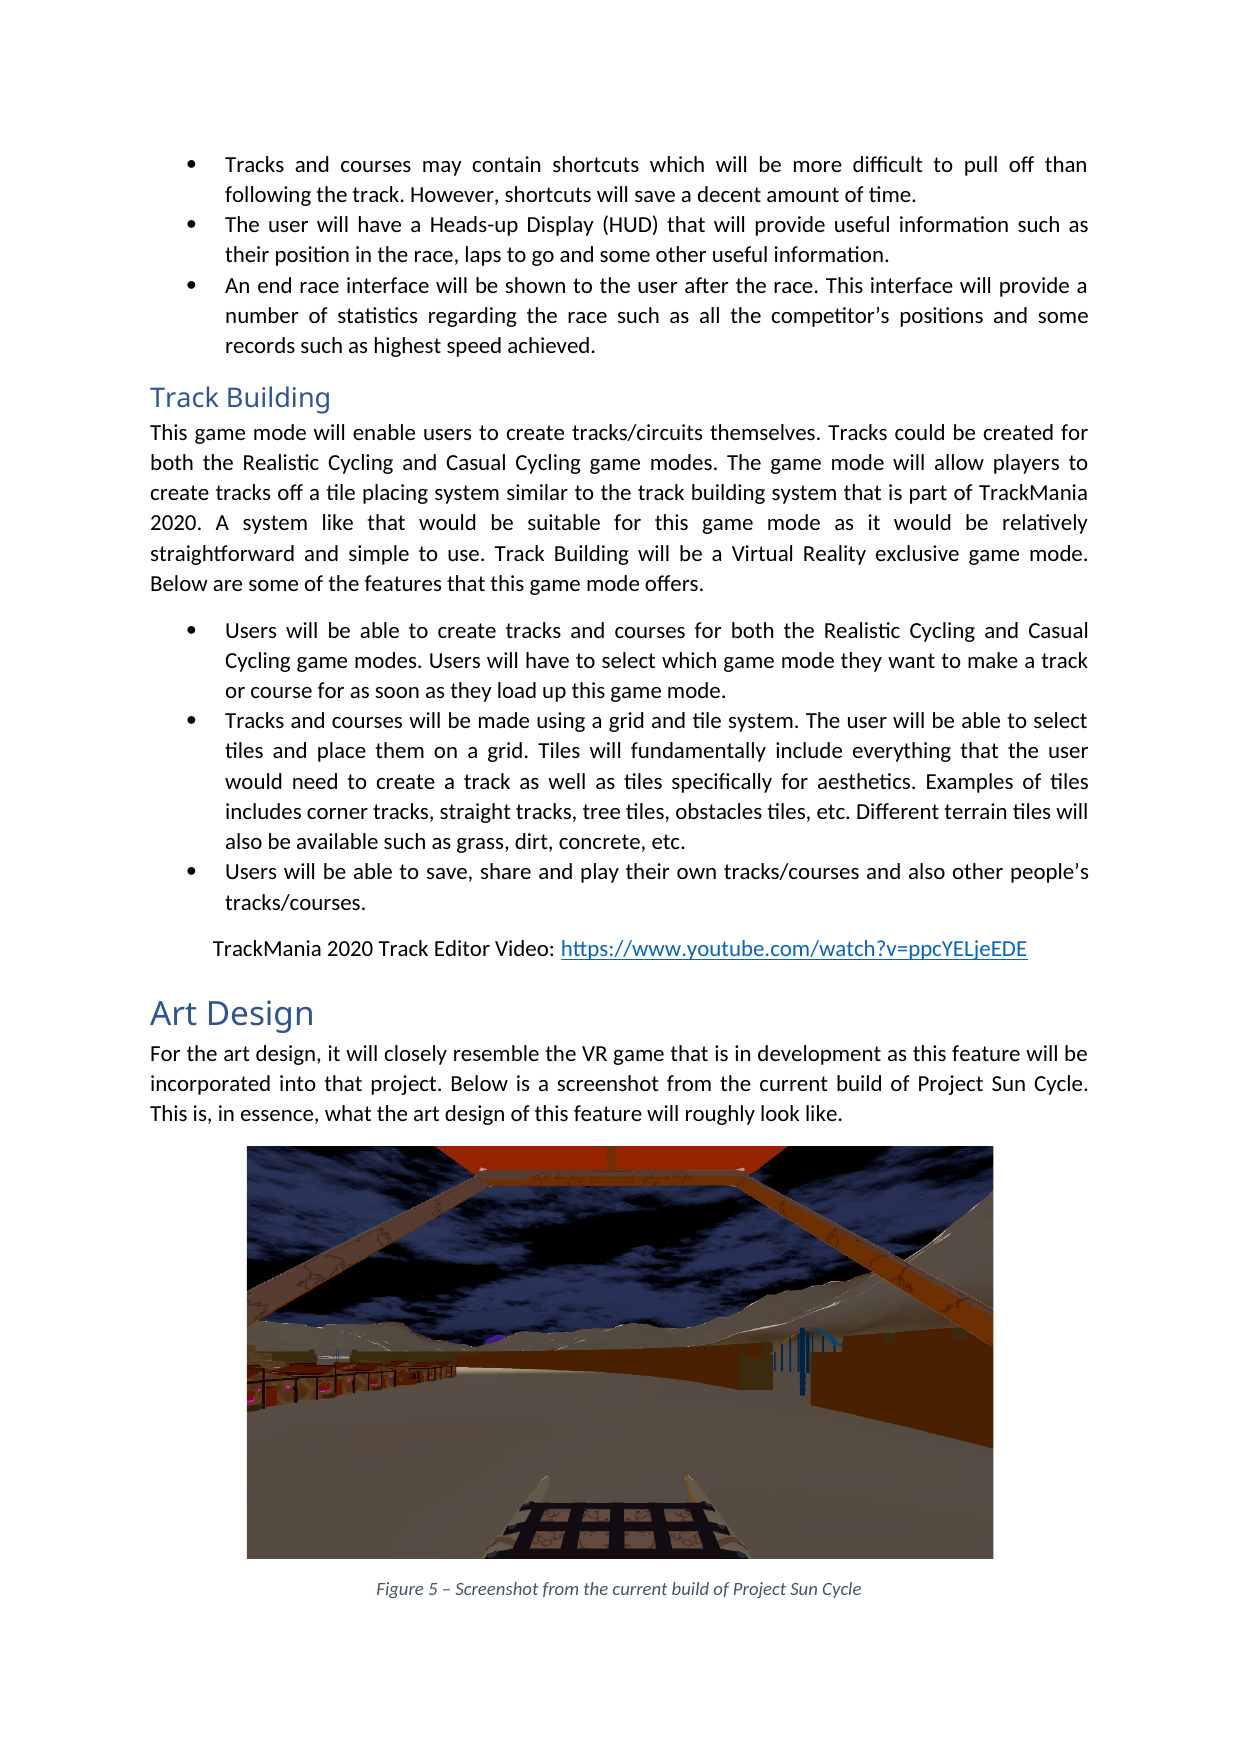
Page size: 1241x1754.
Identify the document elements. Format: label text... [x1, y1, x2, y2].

list An end race interface will be shown to the user after the race. This interface will provide a number of statistics regarding the race such as all the competitor’s positions and some records such as highest speed achieved. [187, 271, 1090, 359]
picture [246, 1146, 994, 1559]
subtitle Track Building [150, 378, 1090, 415]
text TrackMania 2020 Track Editor Video: https://www.youtube.com/watch?v=ppcYELjeEDE [150, 934, 1090, 963]
list Tracks and courses will be made using a grid and tile system. The user will be able to select tiles and place them on a grid. Tiles will fundamentally include everything that the user would need to create a track as well as tiles specifically for aesthetics. Examples of tiles includes corner tracks, straight tracks, tree tiles, obstacles tiles, etc. Different terrain tiles will also be available such as grass, dirt, concrete, etc. [187, 706, 1090, 855]
text Figure 5 – Screenshot from the current build of Project Sun Cycle [150, 1577, 1090, 1600]
text For the art design, it will closely resemble the VR game that is in development as this feature will be incorporated into that project. Below is a screenshot from the current build of Project Sun Cycle. This is, in essence, what the art design of this feature will roughly look like. [150, 1039, 1090, 1127]
list Tracks and courses may contain shortcuts which will be more difficult to pull off than following the track. However, shortcuts will save a decent amount of time. [187, 150, 1090, 208]
list Users will be able to save, share and play their own tracks/courses and also other people’s tracks/courses. [187, 857, 1090, 916]
text This game mode will enable users to create tracks/circuits themselves. Tracks could be created for both the Realistic Cycling and Casual Cycling game modes. The game mode will allow players to create tracks off a tile placing system similar to the track building system that is part of TrackMania 2020. A system like that would be suitable for this game mode as it would be relatively straightforward and simple to use. Track Building will be a Virtual Reality exclusive game mode. Below are some of the features that this game mode offers. [150, 418, 1090, 597]
list Users will be able to create tracks and courses for both the Realistic Cycling and Casual Cycling game modes. Users will have to select which game mode they want to make a track or course for as soon as they load up this game mode. [187, 616, 1090, 704]
list The user will have a Heads-up Display (HUD) that will provide useful information such as their position in the race, laps to go and some other useful information. [187, 210, 1090, 269]
subtitle Art Design [150, 990, 1090, 1035]
